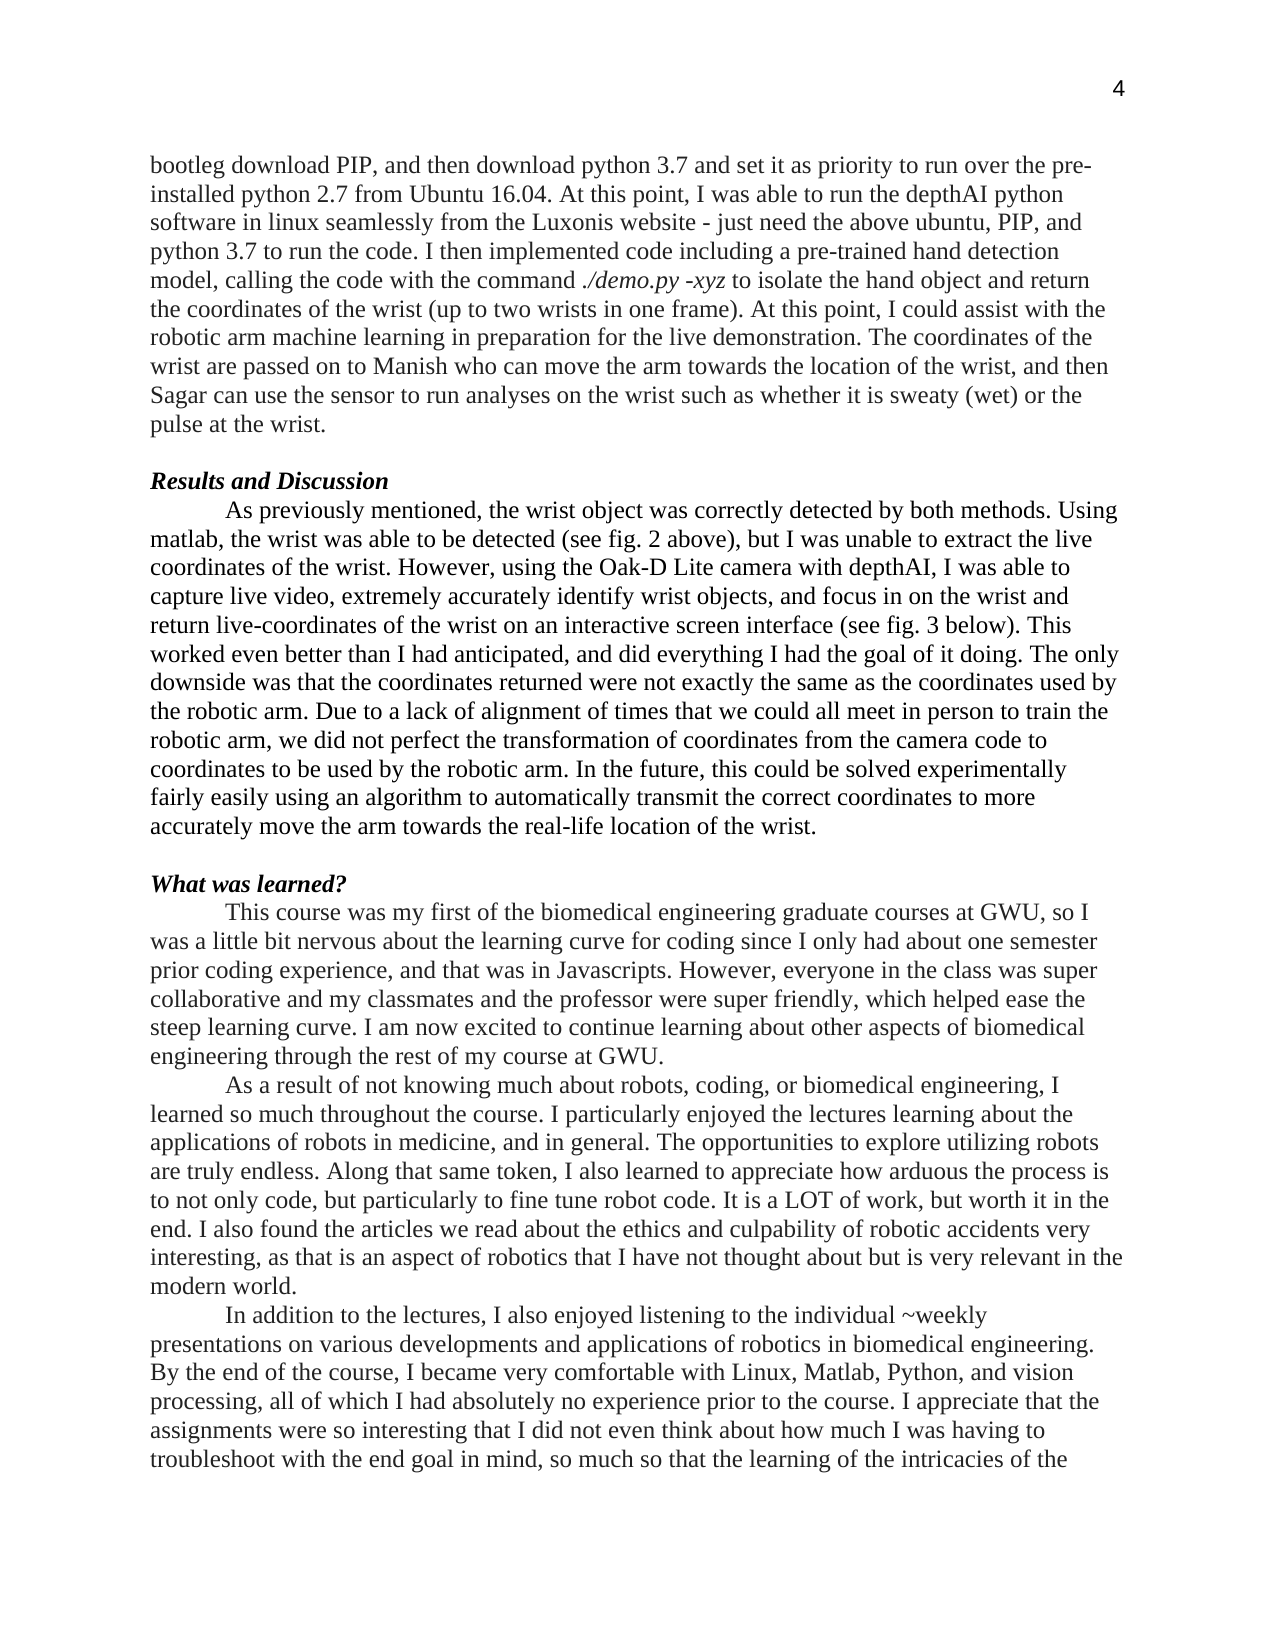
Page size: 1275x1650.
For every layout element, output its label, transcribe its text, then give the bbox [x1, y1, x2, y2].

text This course was my first of the biomedical engineering graduate courses at GWU, so I was a little bit nervous about the learning curve for coding since I only had about one semester prior coding experience, and that was in Javascripts. However, everyone in the class was super collaborative and my classmates and the professor were super friendly, which helped ease the steep learning curve. I am now excited to continue learning about other aspects of biomedical engineering through the rest of my course at GWU. [150, 897, 1125, 1070]
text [150, 150, 1125, 437]
text As previously mentioned, the wrist object was correctly detected by both methods. Using matlab, the wrist was able to be detected (see fig. 2 above), but I was unable to extract the live coordinates of the wrist. However, using the Oak-D Lite camera with depthAI, I was able to capture live video, extremely accurately identify wrist objects, and focus in on the wrist and return live-coordinates of the wrist on an interactive screen interface (see fig. 3 below). This worked even better than I had anticipated, and did everything I had the goal of it doing. The only downside was that the coordinates returned were not exactly the same as the coordinates used by the robotic arm. Due to a lack of alignment of times that we could all meet in person to train the robotic arm, we did not perfect the transformation of coordinates from the camera code to coordinates to be used by the robotic arm. In the future, this could be solved experimentally fairly easily using an algorithm to automatically transmit the correct coordinates to more accurately move the arm towards the real-life location of the wrist. [150, 495, 1125, 840]
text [150, 1300, 1125, 1472]
text As a result of not knowing much about robots, coding, or biomedical engineering, I learned so much throughout the course. I particularly enjoyed the lectures learning about the applications of robots in medicine, and in general. The opportunities to explore utilizing robots are truly endless. Along that same token, I also learned to appreciate how arduous the process is to not only code, but particularly to fine tune robot code. It is a LOT of work, but worth it in the end. I also found the articles we read about the ethics and culpability of robotic accidents very interesting, as that is an aspect of robotics that I have not thought about but is very relevant in the modern world. [150, 1070, 1125, 1300]
text Results and Discussion [150, 466, 1125, 495]
text What was learned? [150, 869, 1125, 897]
